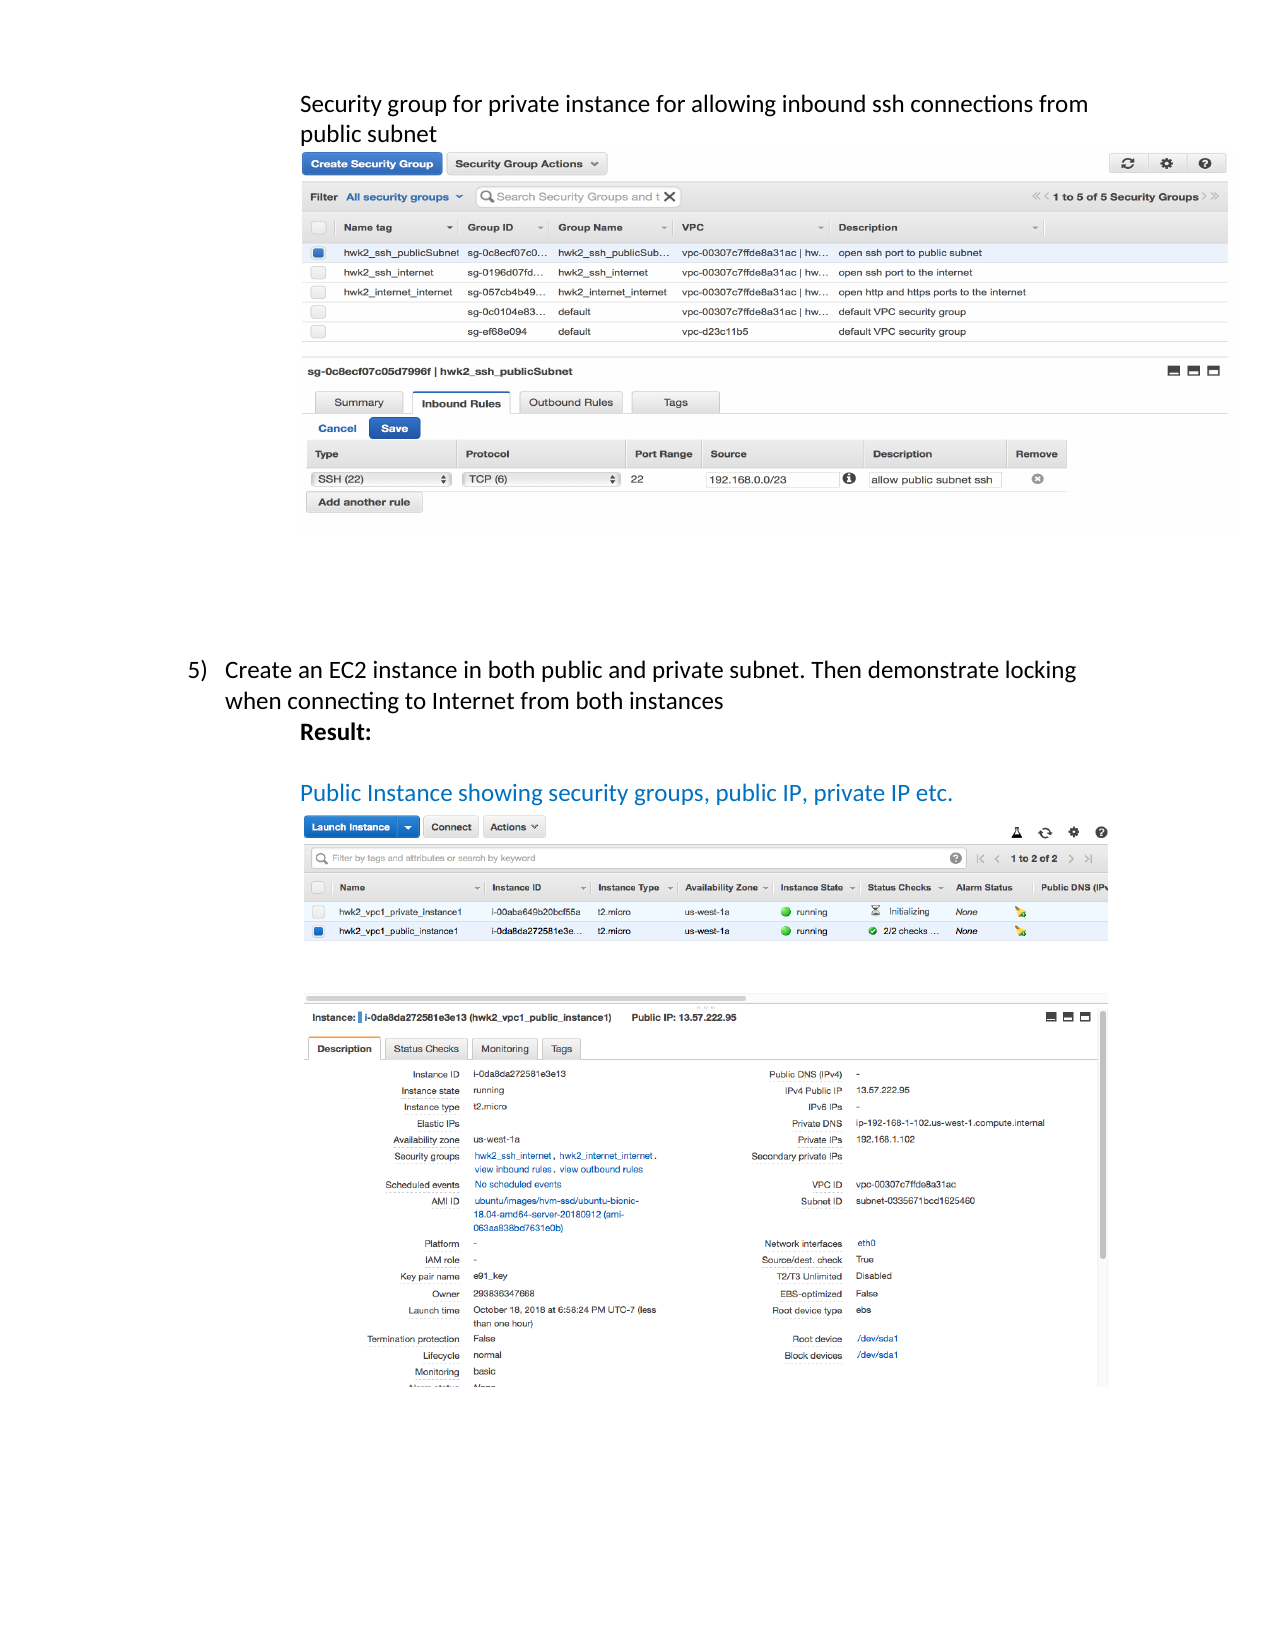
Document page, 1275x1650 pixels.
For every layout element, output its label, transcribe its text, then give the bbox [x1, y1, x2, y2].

list Create an EC2 instance in both public and private subnet. Then demonstrate locking when connecting to Internet from both instances [187, 655, 1125, 716]
picture [300, 807, 1112, 1387]
list Security group for private instance for allowing inbound ssh connections from public subnet [300, 88, 1125, 149]
list Result: [300, 716, 1125, 746]
list Public Instance showing security groups, public IP, private IP etc. [300, 777, 1125, 807]
picture [300, 149, 1236, 533]
